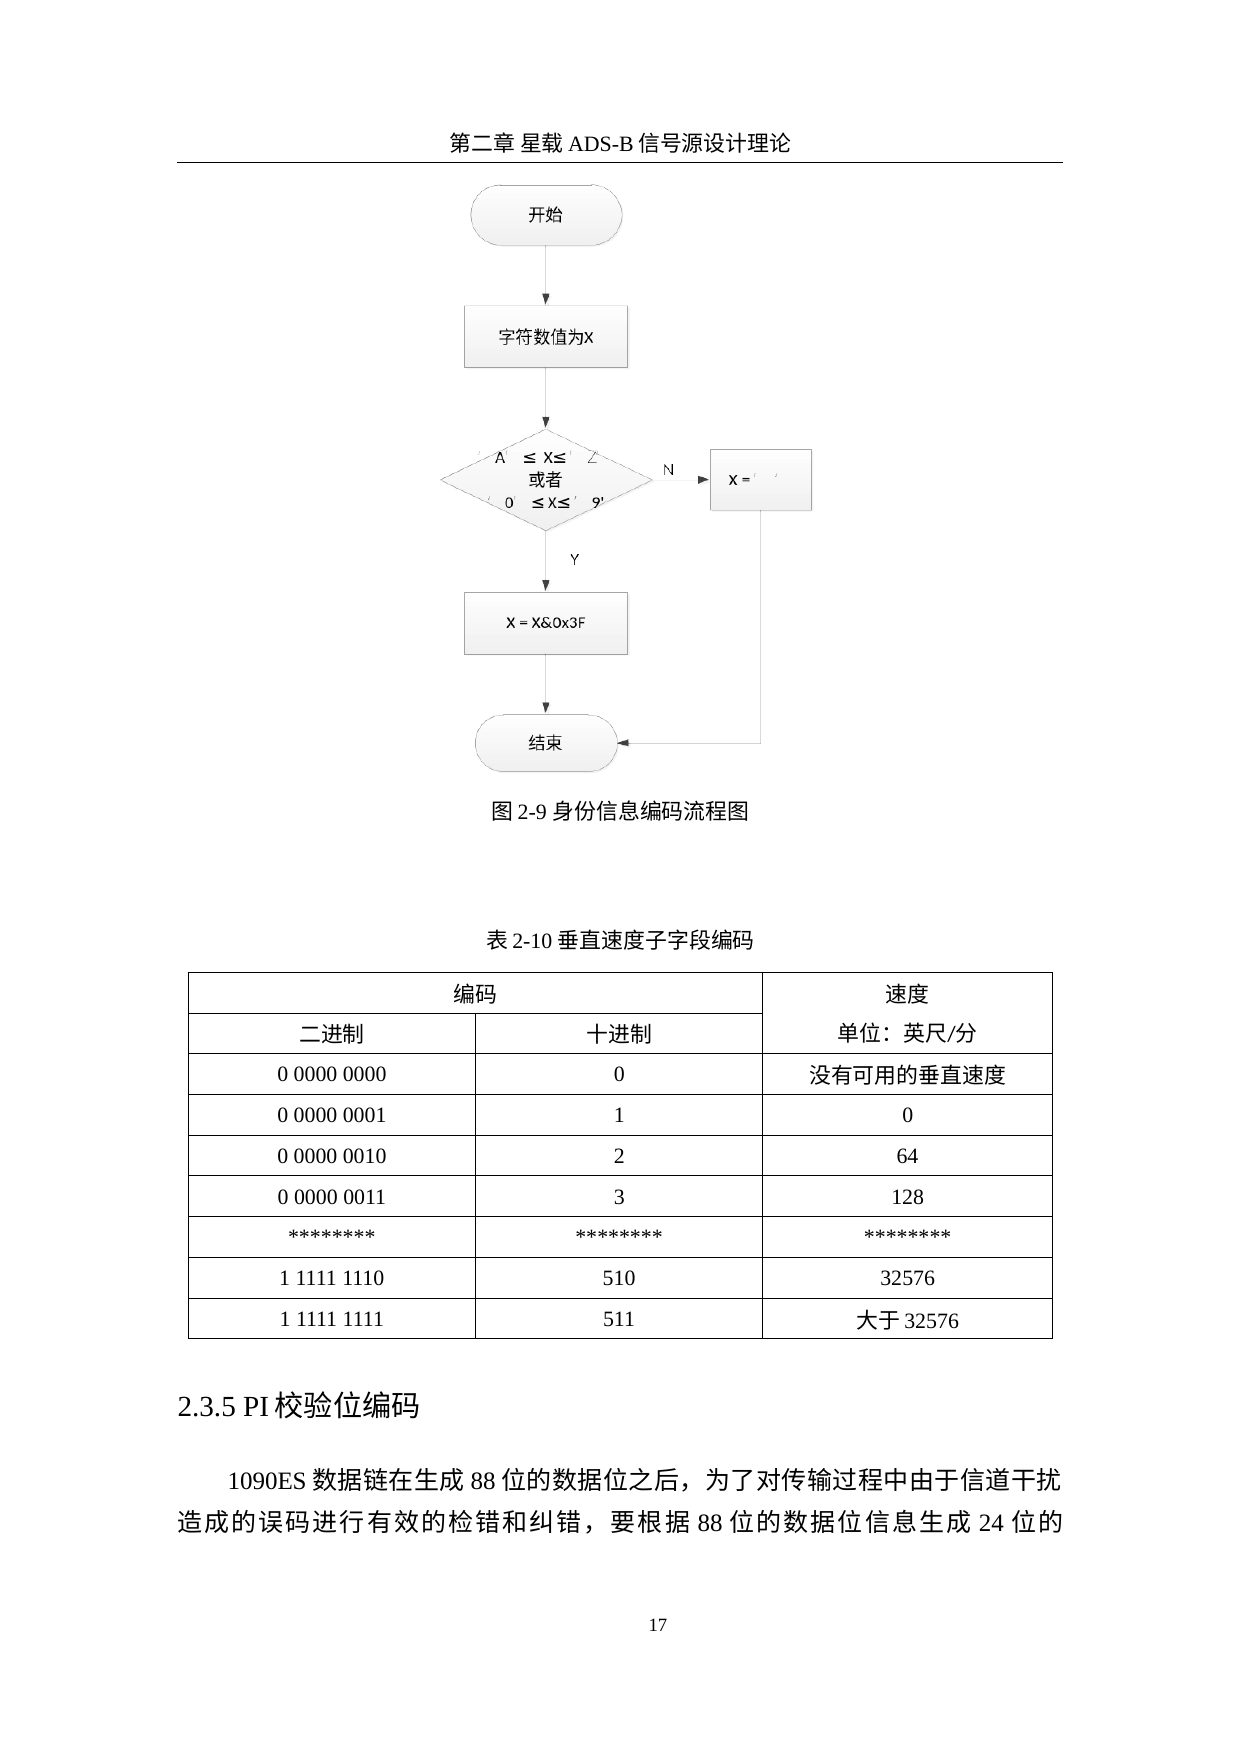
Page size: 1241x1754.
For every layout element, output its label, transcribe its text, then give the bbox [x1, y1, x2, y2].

table_cell 64 [763, 1136, 1052, 1175]
text 表2-10 垂直速度子字段编码 [177, 919, 1063, 959]
table_cell 没有可用的垂直速度 [763, 1054, 1052, 1094]
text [177, 1456, 1063, 1539]
table_cell 0 0000 0010 [189, 1136, 475, 1175]
table_cell 大于32576 [763, 1299, 1052, 1338]
table_cell 511 [476, 1299, 762, 1338]
table_cell 32576 [763, 1258, 1052, 1298]
table_cell 1 1111 1111 [189, 1299, 475, 1338]
table_cell 0 0000 0011 [189, 1176, 475, 1216]
table_header 速度 单位：英尺/分 [763, 973, 1052, 1053]
text 图2-9 身份信息编码流程图 [177, 790, 1063, 830]
table_cell 0 [763, 1095, 1052, 1135]
text 2.3.5 PI校验位编码 [177, 1364, 1063, 1444]
table_header 编码 [189, 973, 762, 1012]
table_cell 1 [476, 1095, 762, 1135]
table_cell ******** [763, 1217, 1052, 1257]
table_cell 0 0000 0001 [189, 1095, 475, 1135]
table_cell 128 [763, 1176, 1052, 1216]
table_cell 0 [476, 1054, 762, 1094]
table_cell 1 1111 1110 [189, 1258, 475, 1298]
table_cell 2 [476, 1136, 762, 1175]
table_cell 510 [476, 1258, 762, 1298]
table_cell 二进制 [189, 1014, 475, 1053]
table_cell 3 [476, 1176, 762, 1216]
table_cell ******** [476, 1217, 762, 1257]
table_cell ******** [189, 1217, 475, 1257]
table_cell 0 0000 0000 [189, 1054, 475, 1094]
table_cell 十进制 [476, 1014, 762, 1053]
